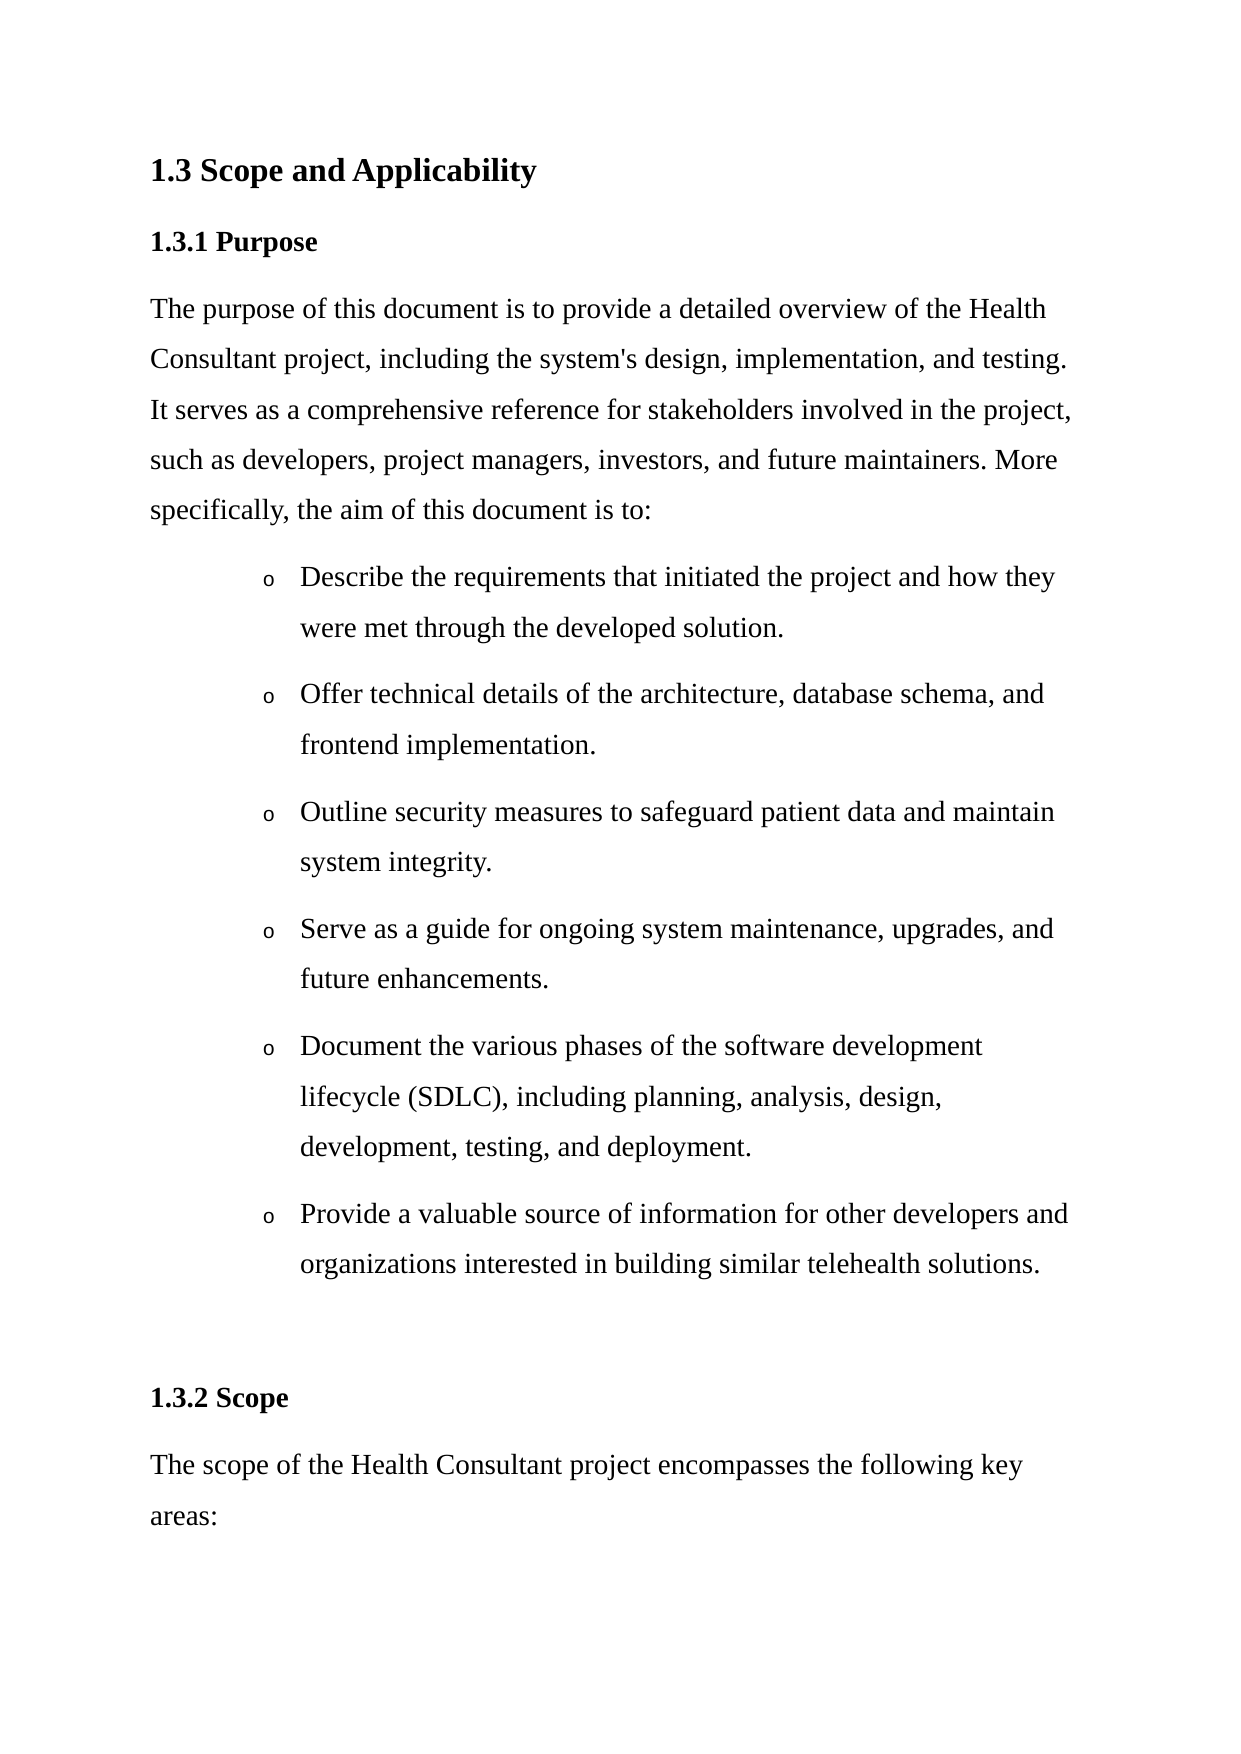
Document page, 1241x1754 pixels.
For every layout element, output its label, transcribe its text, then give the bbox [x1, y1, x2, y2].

list Offer technical details of the architecture, database schema, and frontend implementation. [262, 677, 1090, 761]
list Provide a valuable source of information for other developers and organizations interested in building similar telehealth solutions. [262, 1196, 1090, 1280]
text 1.3.1 Purpose [150, 224, 1090, 258]
text The purpose of this document is to provide a detailed overview of the Health Consultant project, including the system's design, implementation, and testing. It serves as a comprehensive reference for stakeholders involved in the project, such as developers, project managers, investors, and future maintainers. More specifically, the aim of this document is to: [150, 291, 1090, 526]
list Serve as a guide for ongoing system maintenance, upgrades, and future enhancements. [262, 911, 1090, 995]
list Document the various phases of the software development lifecycle (SDLC), including planning, analysis, design, development, testing, and deployment. [262, 1028, 1090, 1163]
text 1.3 Scope and Applicability [150, 150, 1090, 188]
text 1.3.2 Scope [150, 1380, 1090, 1414]
list Describe the requirements that initiated the project and how they were met through the developed solution. [262, 559, 1090, 643]
list Outline security measures to safeguard patient data and maintain system integrity. [262, 794, 1090, 878]
text The scope of the Health Consultant project encompasses the following key areas: [150, 1447, 1090, 1531]
